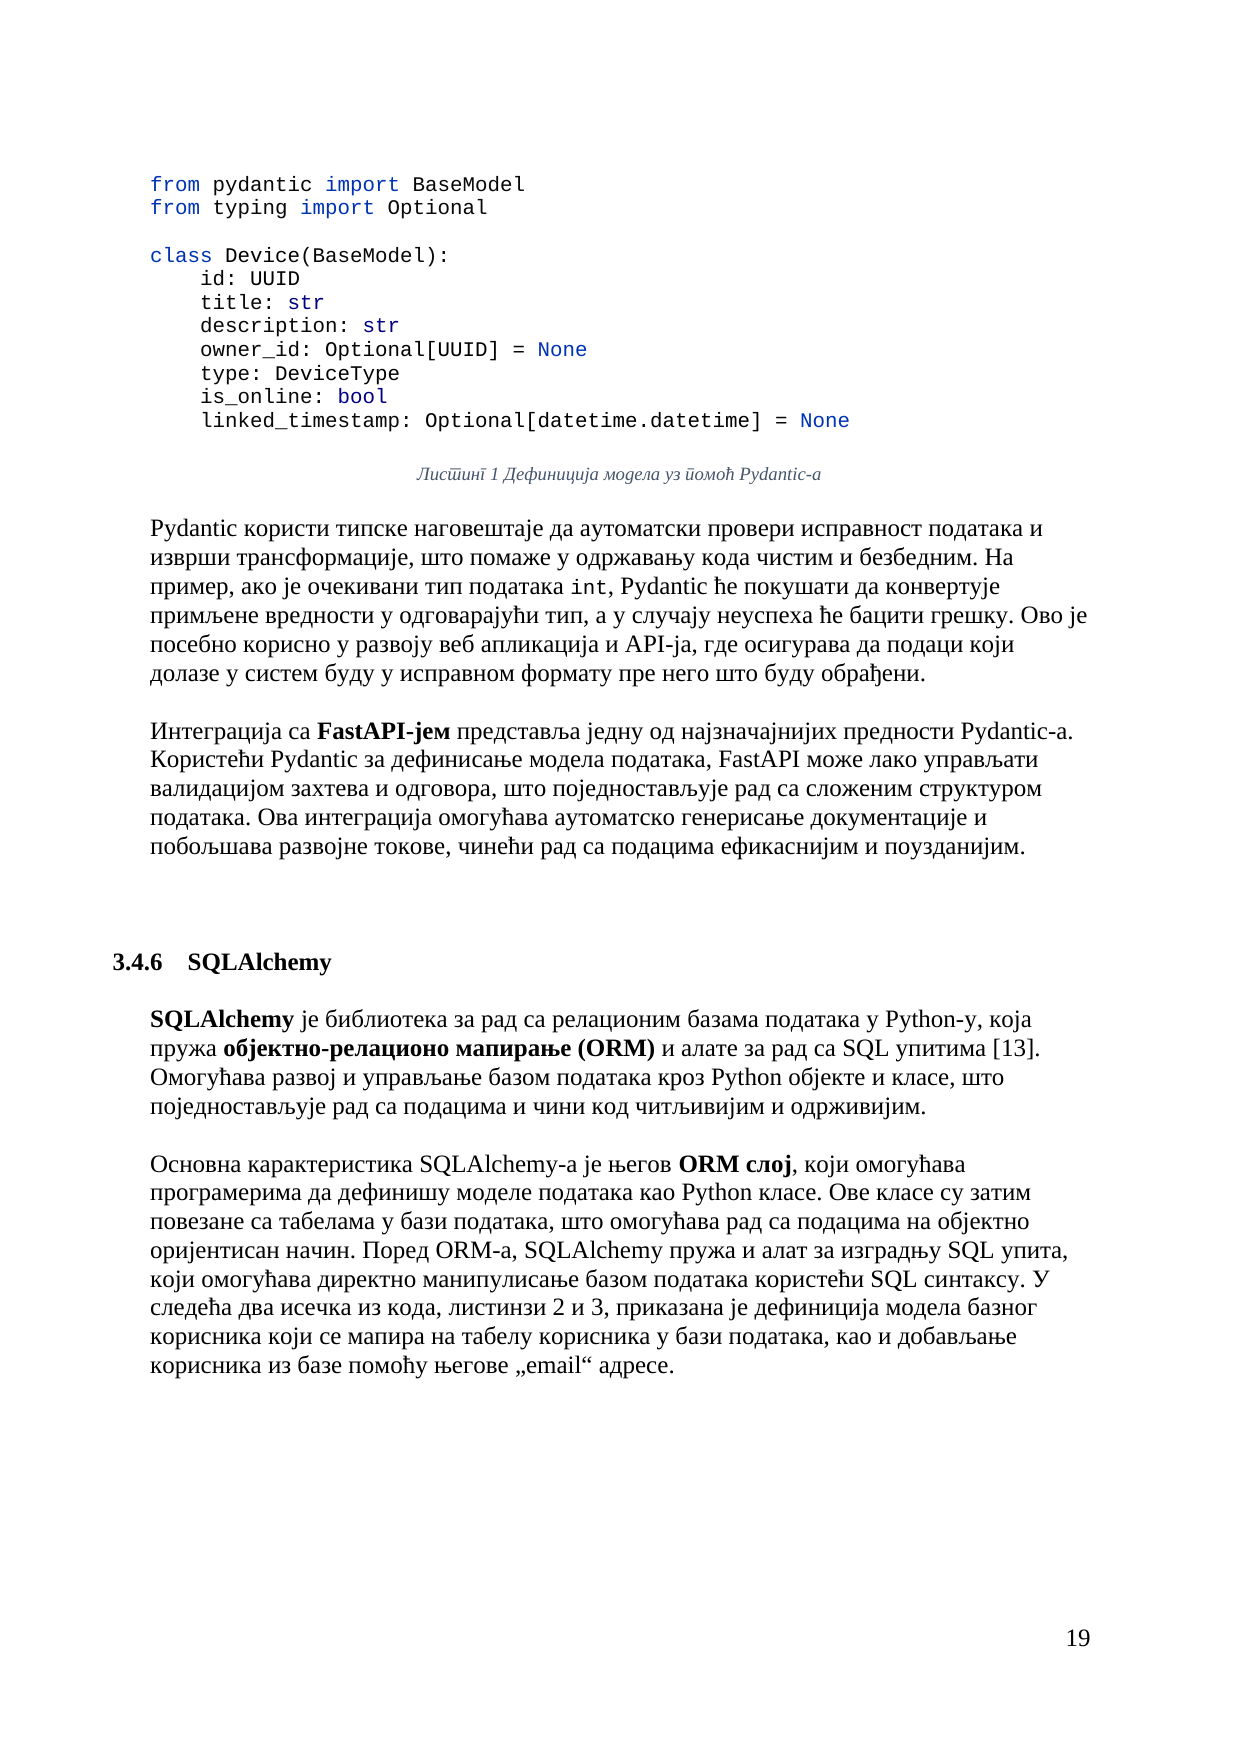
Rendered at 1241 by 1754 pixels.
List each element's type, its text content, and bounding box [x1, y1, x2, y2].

subtitle SQLAlchemy [112, 947, 1090, 975]
text Основна карактеристика SQLAlchemy-а је његов ORM слој, који омогућава програмерима да дефинишу моделе података као Python класе. Ове класе су затим повезане са табелама у бази података, што омогућава рад са подацима на објектно оријентисан начин. Поред ORM-а, SQLAlchemy пружа и алат за изградњу SQL упита, који омогућава директно манипулисање базом података користећи SQL синтаксу. У следећа два исечка из кода, листинзи 2 и 3, приказана је дефиниција модела базног корисника који се мапира на табелу корисника у бази података, као и добављање корисника из базе помоћу његове „email“ адресе. [150, 1149, 1090, 1407]
text SQLAlchemy је библиотека за рад са релационим базама података у Python-у, која пружа објектно-релационо мапирање (ORM) и алате за рад са SQL упитима [13]. Омогућава развој и управљање базом података кроз Python објекте и класе, што поједностављује рад са подацима и чини код читљивијим и одрживијим. [150, 1004, 1090, 1119]
text Интеграција са FastAPI-јем представља једну од најзначајнијих предности Pydantic-а. Користећи Pydantic за дефинисање модела података, FastAPI може лако управљати валидацијом захтева и одговора, што поједностављује рад са сложеним структуром података. Ова интеграција омогућава аутоматско генерисање документације и побољшава развојне токове, чинећи рад са подацима ефикаснијим и поузданијим. [150, 716, 1090, 859]
text Листинг 1 Дефиниција модела уз помоћ Pydantic-а [150, 462, 1090, 484]
text Pydantic користи типске наговештаје да аутоматски провери исправност података и изврши трансформације, што помаже у одржавању кода чистим и безбедним. На пример, ако је очекивани тип података int, Pydantic ће покушати да конвертује примљене вредности у одговарајући тип, а у случају неуспеха ће бацити грешку. Ово је посебно корисно у развоју веб апликација и API-ја, где осигурава да подаци који долазе у систем буду у исправном формату пре него што буду обрађени. [150, 513, 1090, 687]
text from pydantic import BaseModel from typing import Optional class Device(BaseModel): id: UUID title: str description: str owner_id: Optional[UUID] = None type: DeviceType is_online: bool linked_timestamp: Optional[datetime.datetime] = None [150, 150, 1090, 434]
